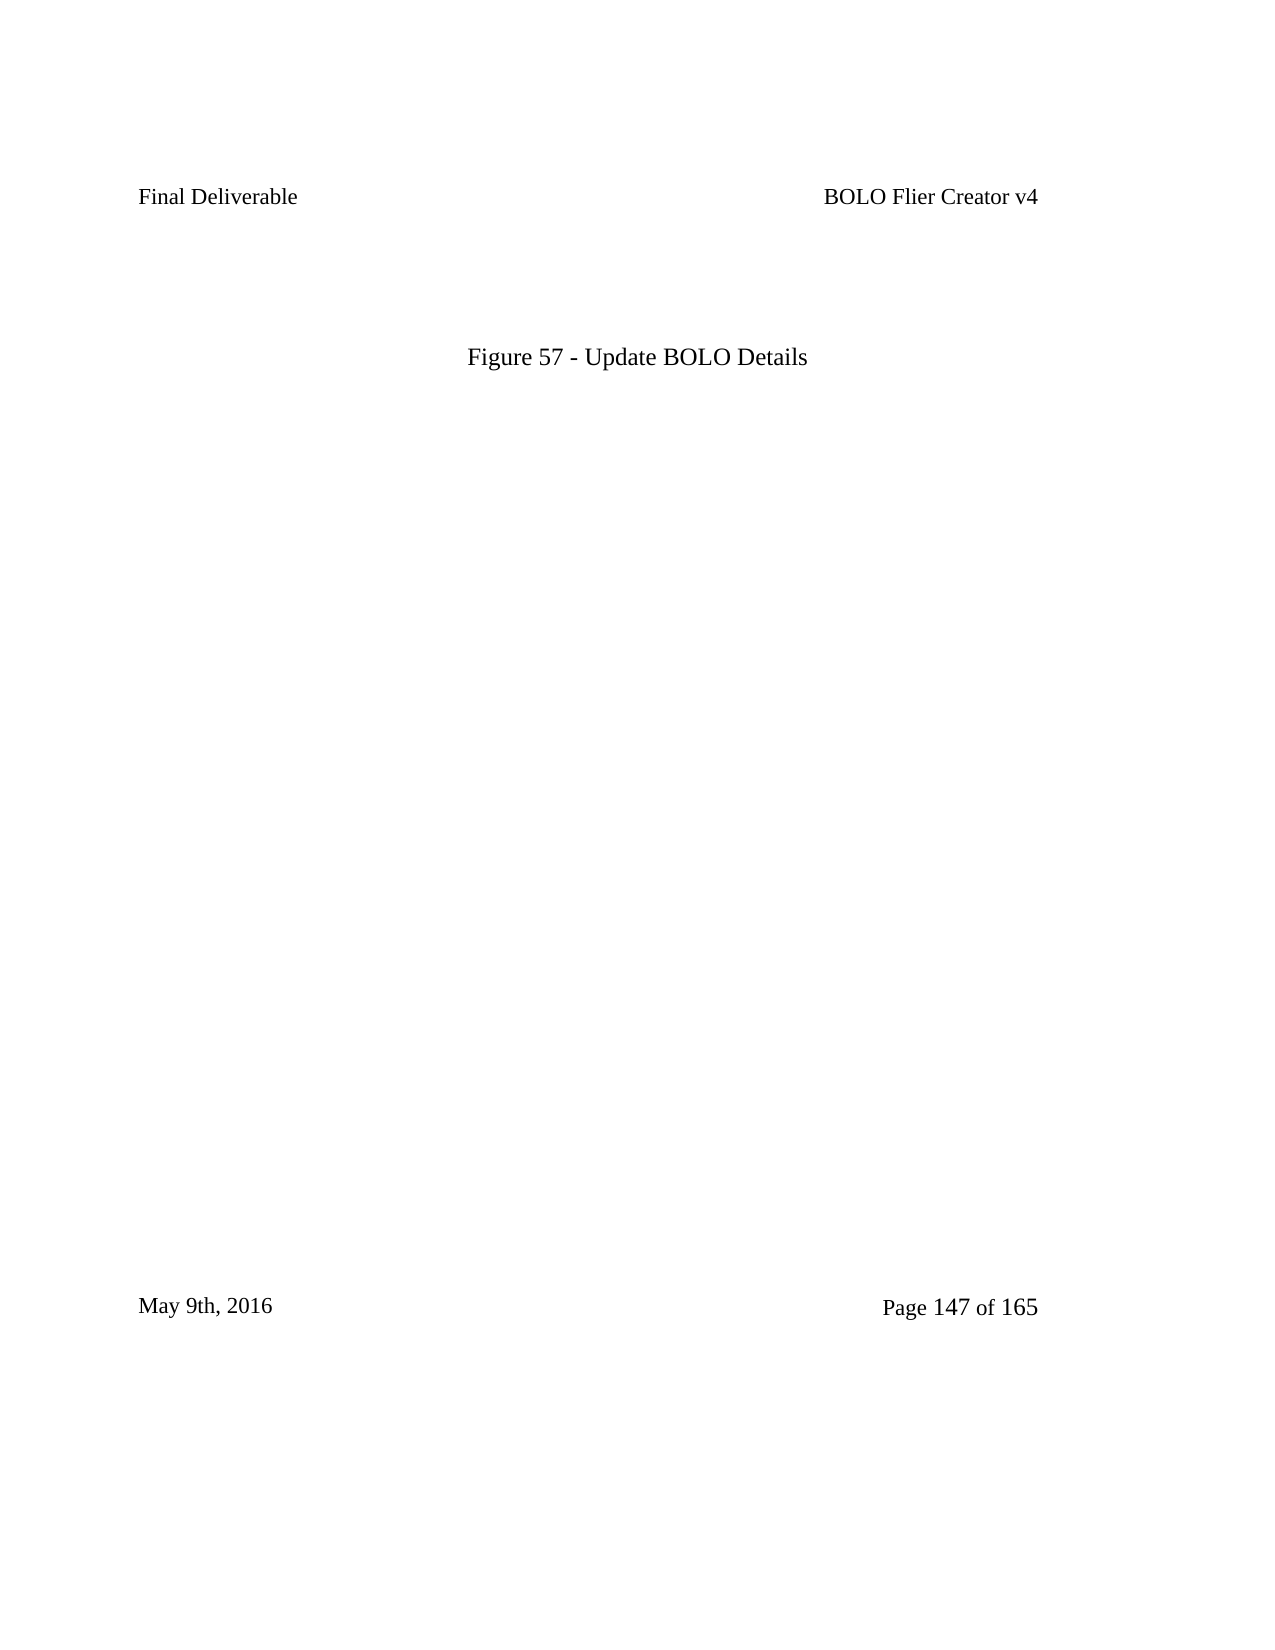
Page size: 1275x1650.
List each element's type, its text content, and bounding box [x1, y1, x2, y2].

text Figure 57 - Update BOLO Details [150, 342, 1125, 371]
